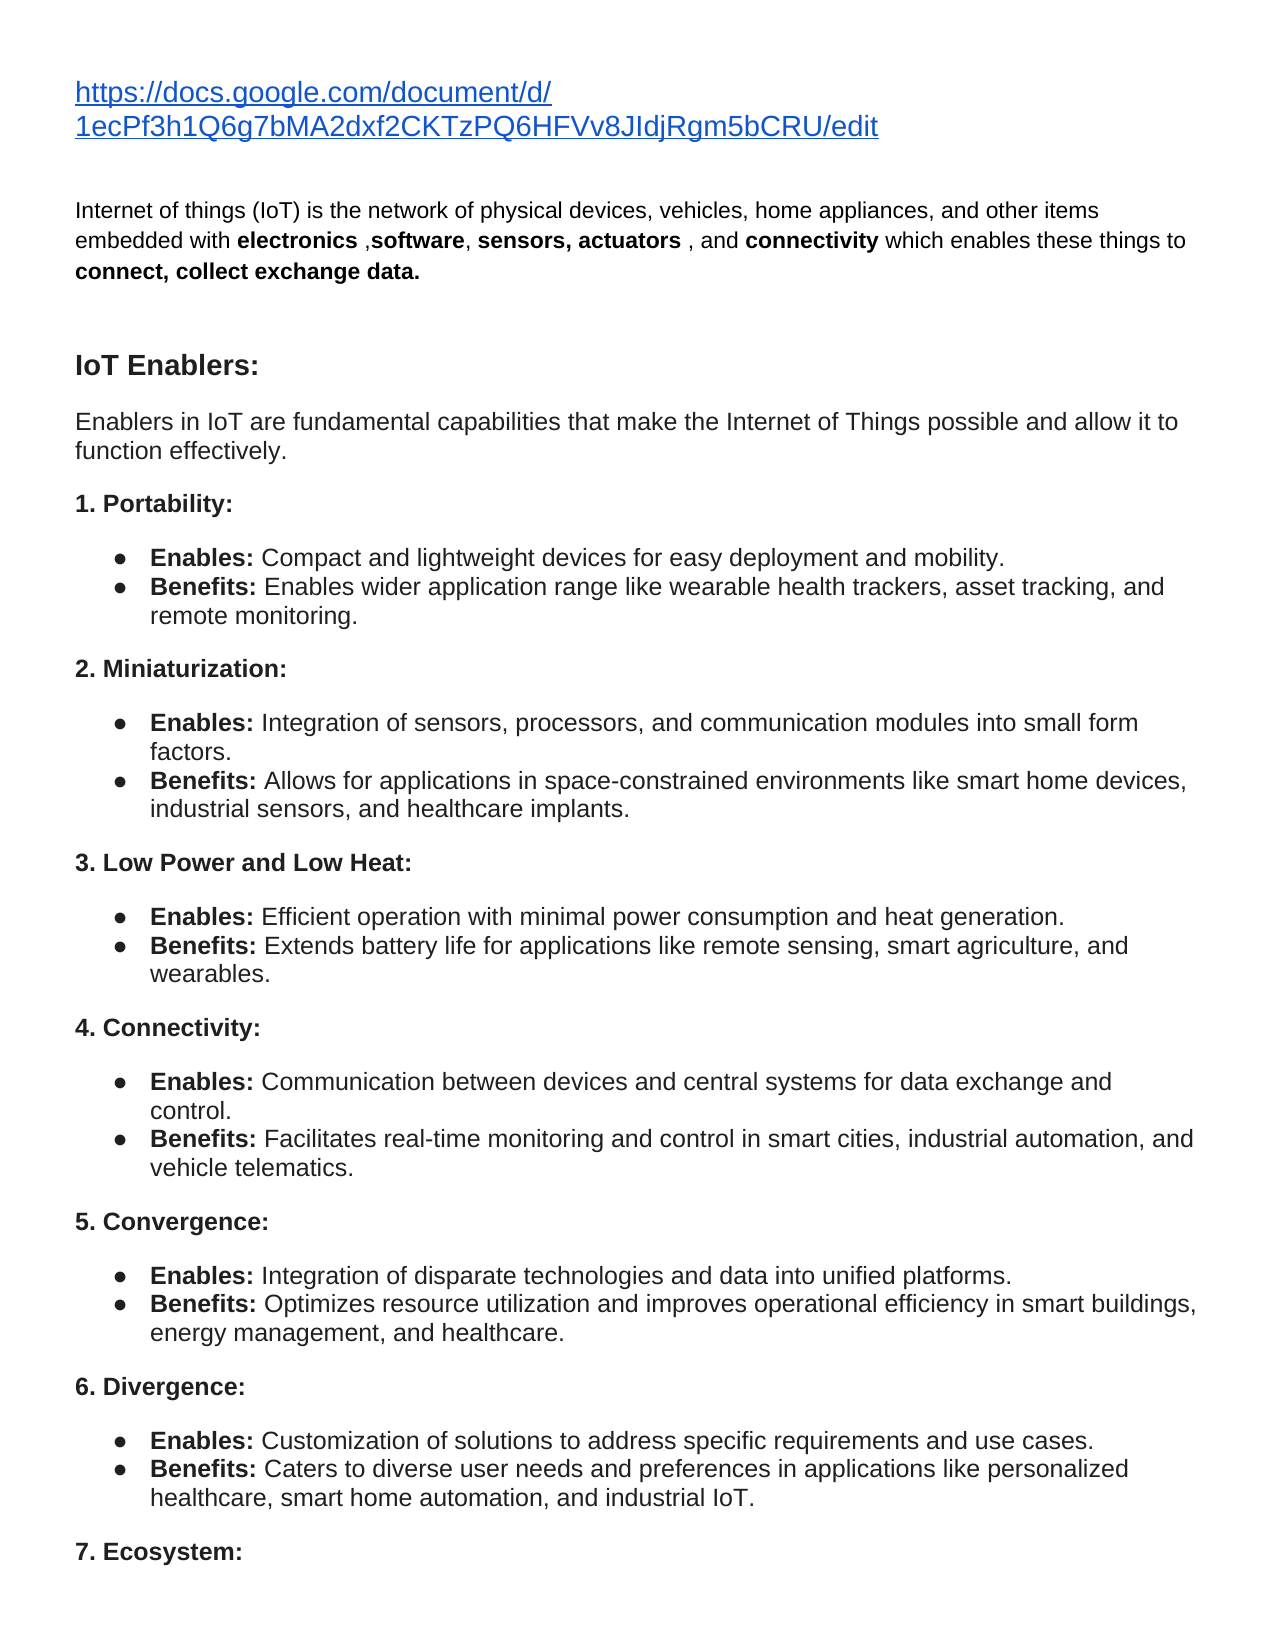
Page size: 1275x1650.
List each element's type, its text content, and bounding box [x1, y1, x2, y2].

subtitle Enablers in IoT are fundamental capabilities that make the Internet of Things possible and allow it to function effectively. [75, 407, 1200, 464]
subtitle https://docs.google.com/document/d/1ecPf3h1Q6g7bMA2dxf2CKTzPQ6HFVv8JIdjRgm5bCRU/edit [75, 75, 1200, 142]
list Enables: Integration of disparate technologies and data into unified platforms. [112, 1261, 1200, 1289]
list Benefits: Optimizes resource utilization and improves operational efficiency in smart buildings, energy management, and healthcare. [112, 1289, 1200, 1347]
list Enables: Compact and lightweight devices for easy deployment and mobility. [112, 543, 1200, 572]
text 2. Miniaturization: [75, 654, 1200, 683]
text 5. Convergence: [75, 1207, 1200, 1236]
text 3. Low Power and Low Heat: [75, 848, 1200, 877]
subtitle IoT Enablers: [75, 348, 1200, 382]
text Internet of things (IoT) is the network of physical devices, vehicles, home appliances, and other items embedded with electronics ,software, sensors, actuators , and connectivity which enables these things to connect, collect exchange data. [75, 197, 1200, 284]
text 4. Connectivity: [75, 1013, 1200, 1042]
list Benefits: Caters to diverse user needs and preferences in applications like personalized healthcare, smart home automation, and industrial IoT. [112, 1454, 1200, 1512]
text 7. Ecosystem: [75, 1537, 1200, 1566]
text 6. Divergence: [75, 1372, 1200, 1401]
list Enables: Integration of sensors, processors, and communication modules into small form factors. [112, 708, 1200, 766]
list Enables: Efficient operation with minimal power consumption and heat generation. [112, 902, 1200, 931]
list Benefits: Facilitates real-time monitoring and control in smart cities, industrial automation, and vehicle telematics. [112, 1124, 1200, 1182]
list Benefits: Enables wider application range like wearable health trackers, asset tracking, and remote monitoring. [112, 572, 1200, 629]
list Benefits: Extends battery life for applications like remote sensing, smart agriculture, and wearables. [112, 931, 1200, 988]
list Benefits: Allows for applications in space-constrained environments like smart home devices, industrial sensors, and healthcare implants. [112, 766, 1200, 823]
list Enables: Customization of solutions to address specific requirements and use cases. [112, 1426, 1200, 1454]
text 1. Portability: [75, 489, 1200, 518]
list Enables: Communication between devices and central systems for data exchange and control. [112, 1067, 1200, 1124]
